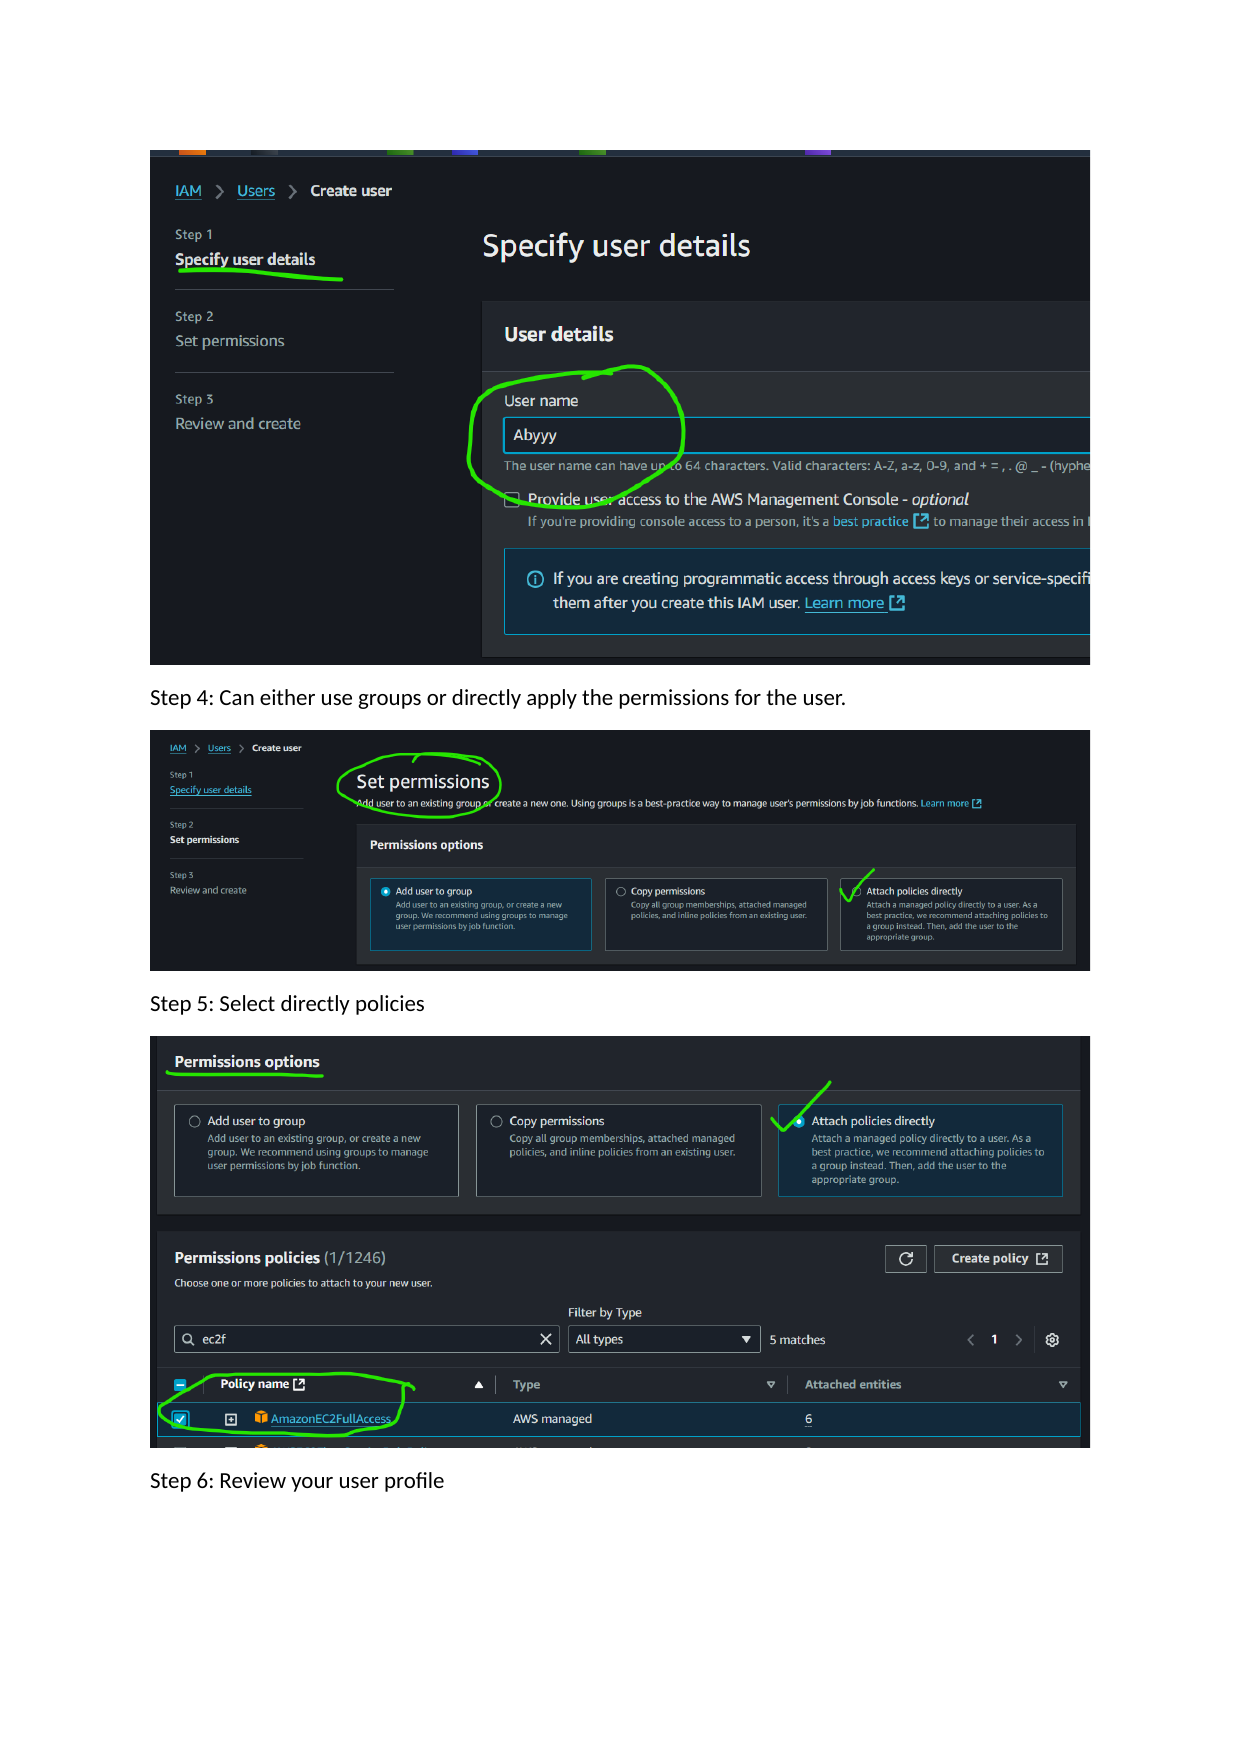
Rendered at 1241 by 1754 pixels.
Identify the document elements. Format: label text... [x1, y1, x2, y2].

text Step 5: Select directly policies [150, 989, 1090, 1017]
text Step 6: Review your user profile [150, 1466, 1090, 1494]
picture [506, 550, 1091, 633]
picture [150, 150, 1091, 665]
picture [150, 1036, 1091, 1448]
picture [150, 730, 1091, 971]
text Step 4: Can either use groups or directly apply the permissions for the user. [150, 683, 1090, 711]
